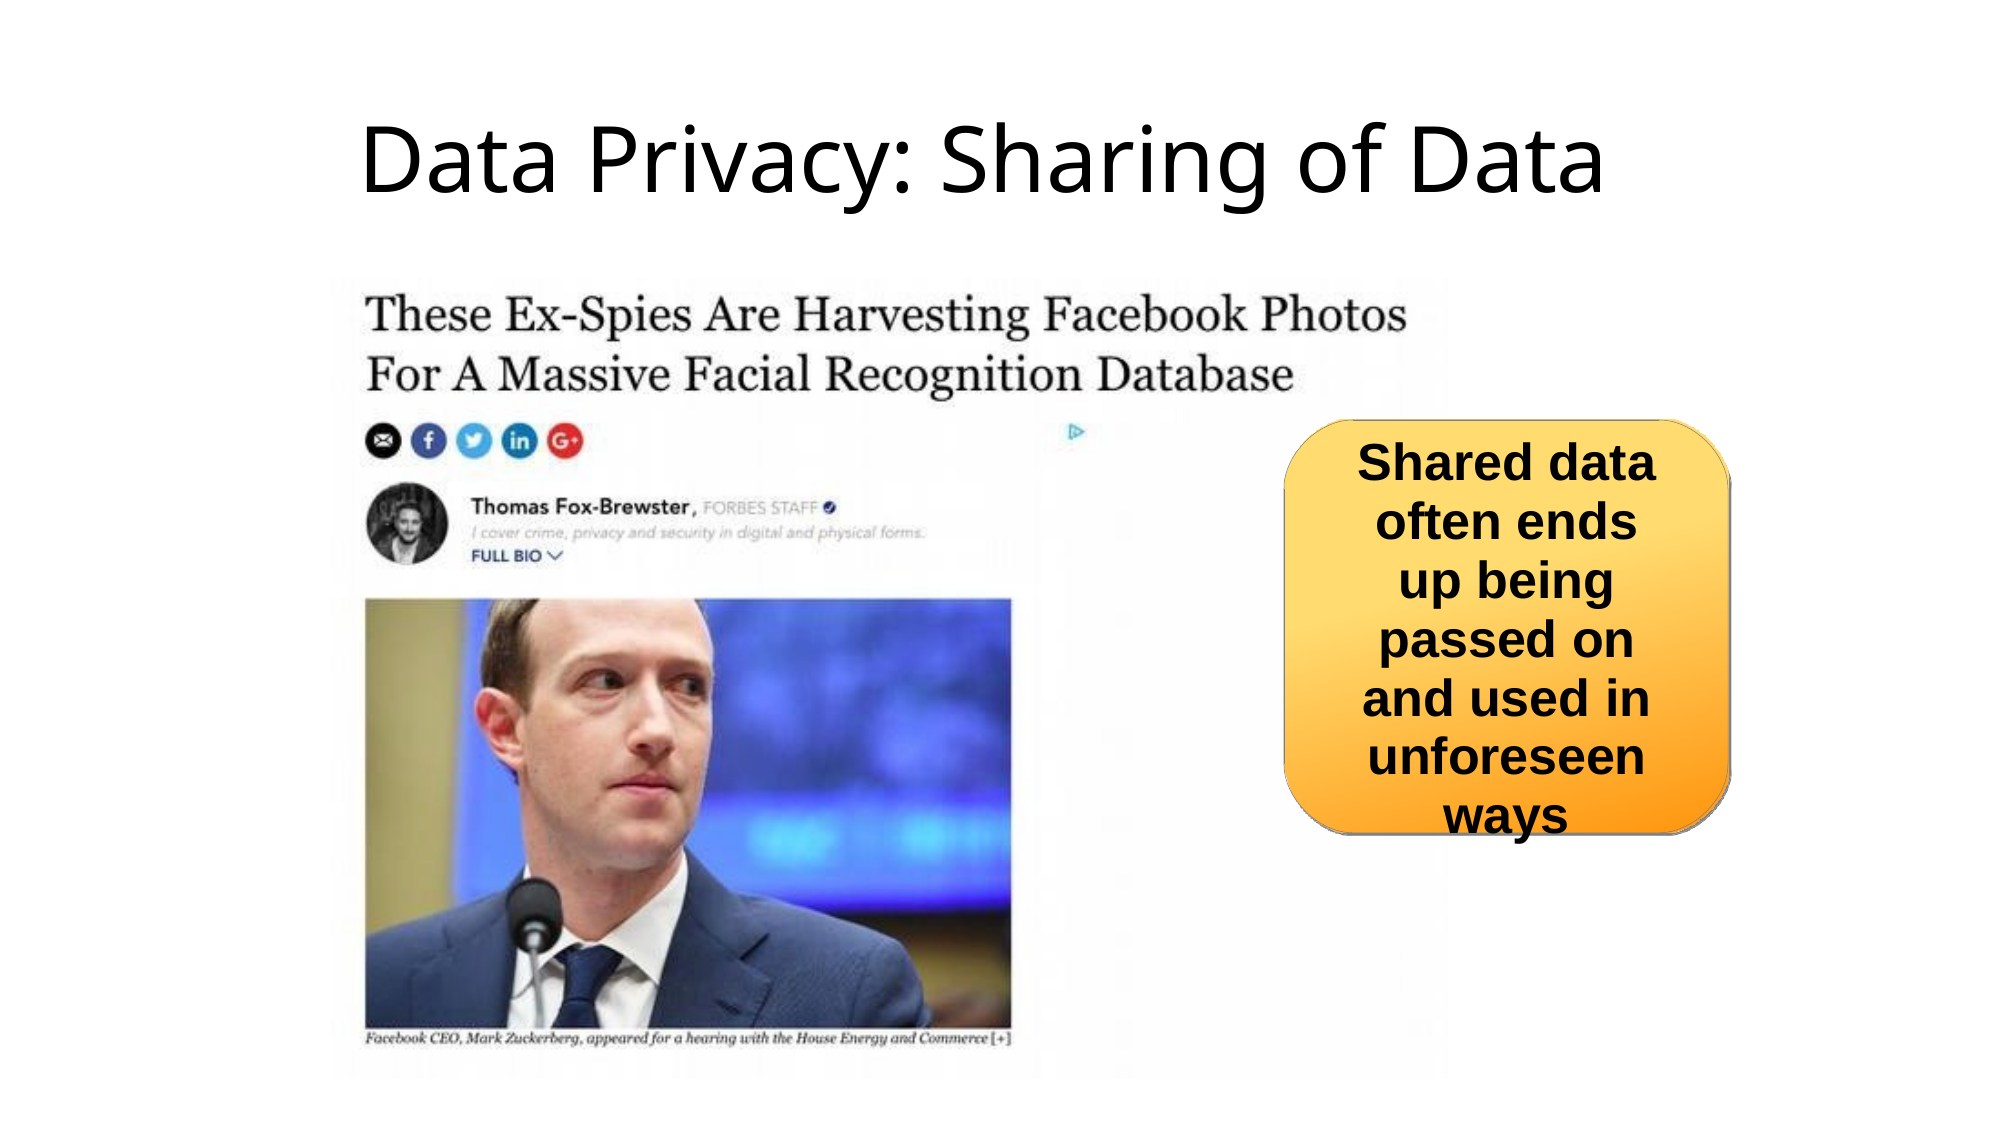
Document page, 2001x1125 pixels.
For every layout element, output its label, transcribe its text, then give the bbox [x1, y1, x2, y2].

picture [1492, 820, 1501, 828]
picture [1458, 812, 1468, 832]
picture [1529, 419, 1732, 836]
picture [331, 278, 1523, 1079]
picture [1285, 421, 1727, 832]
subtitle Data Privacy: Sharing of Data [358, 95, 2000, 219]
